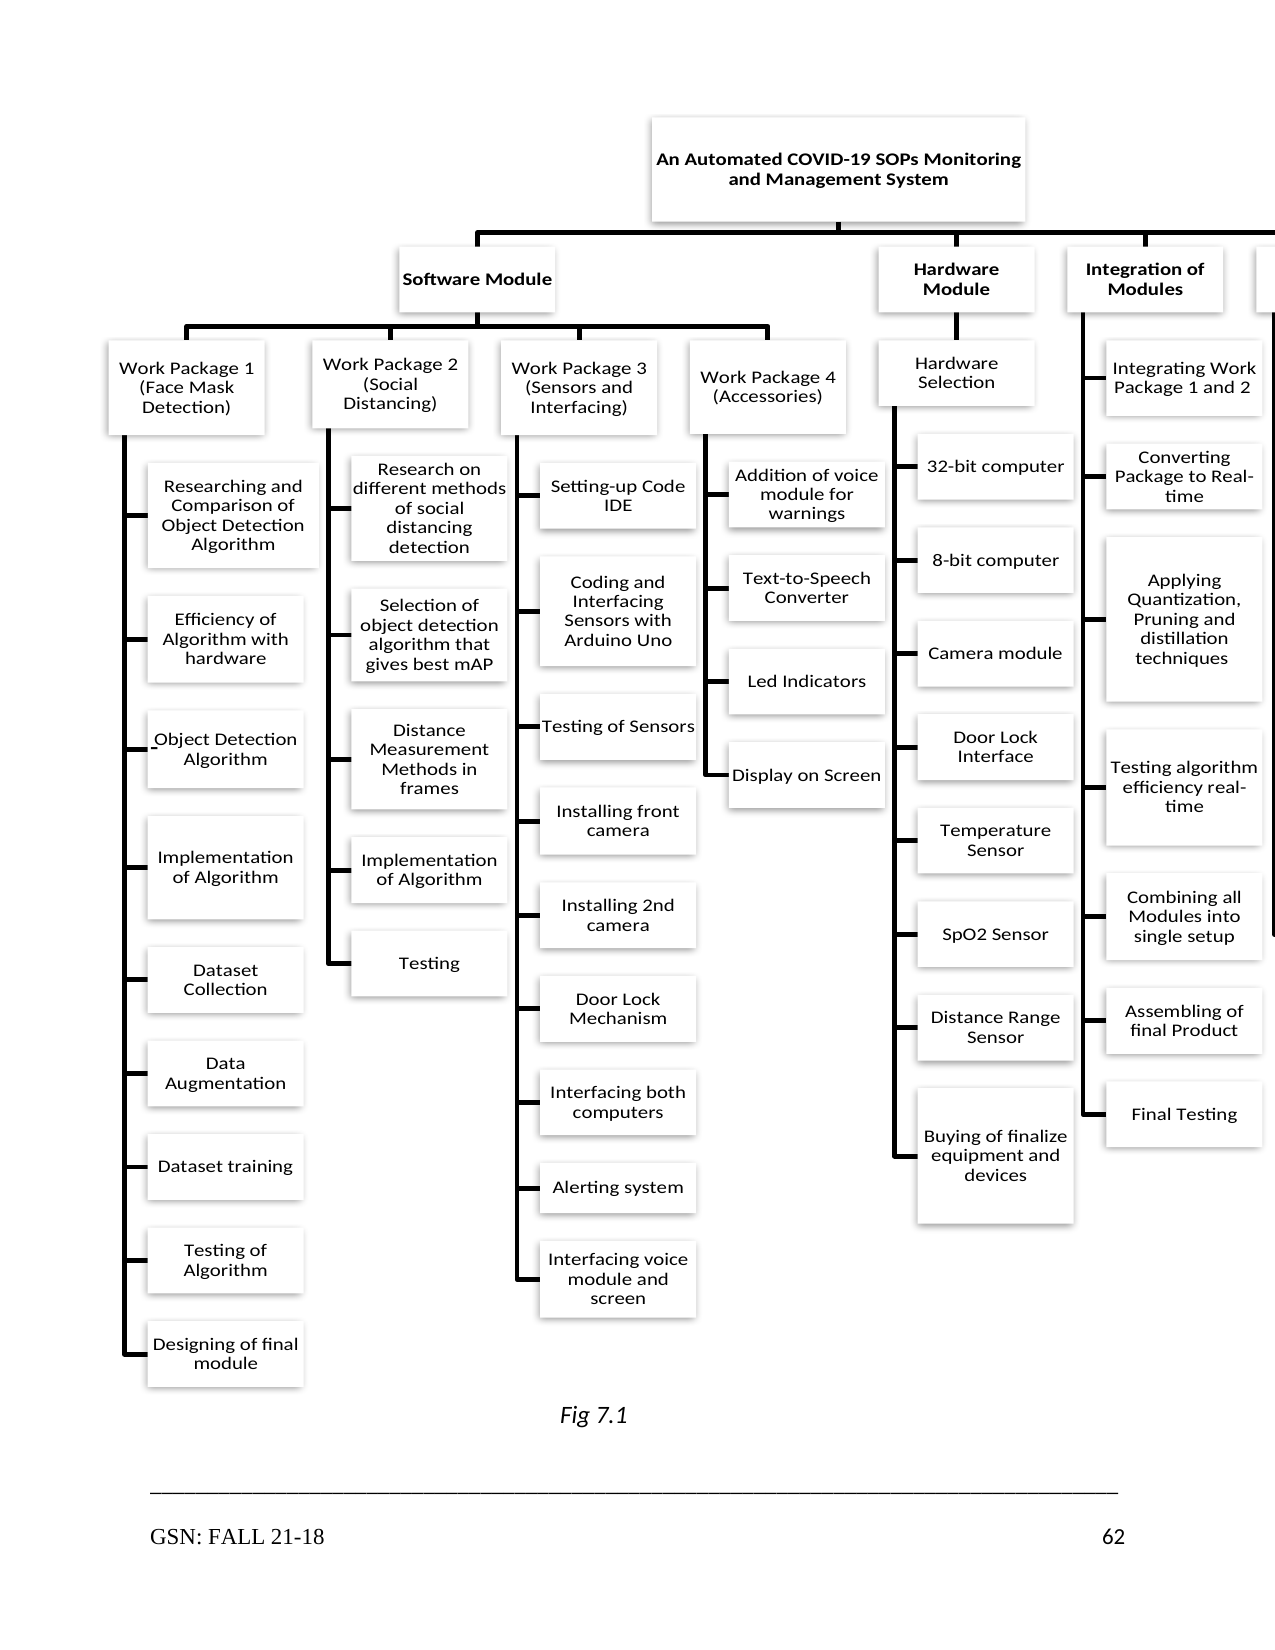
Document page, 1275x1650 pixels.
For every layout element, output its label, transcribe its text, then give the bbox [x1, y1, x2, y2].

text - [150, 731, 1125, 760]
